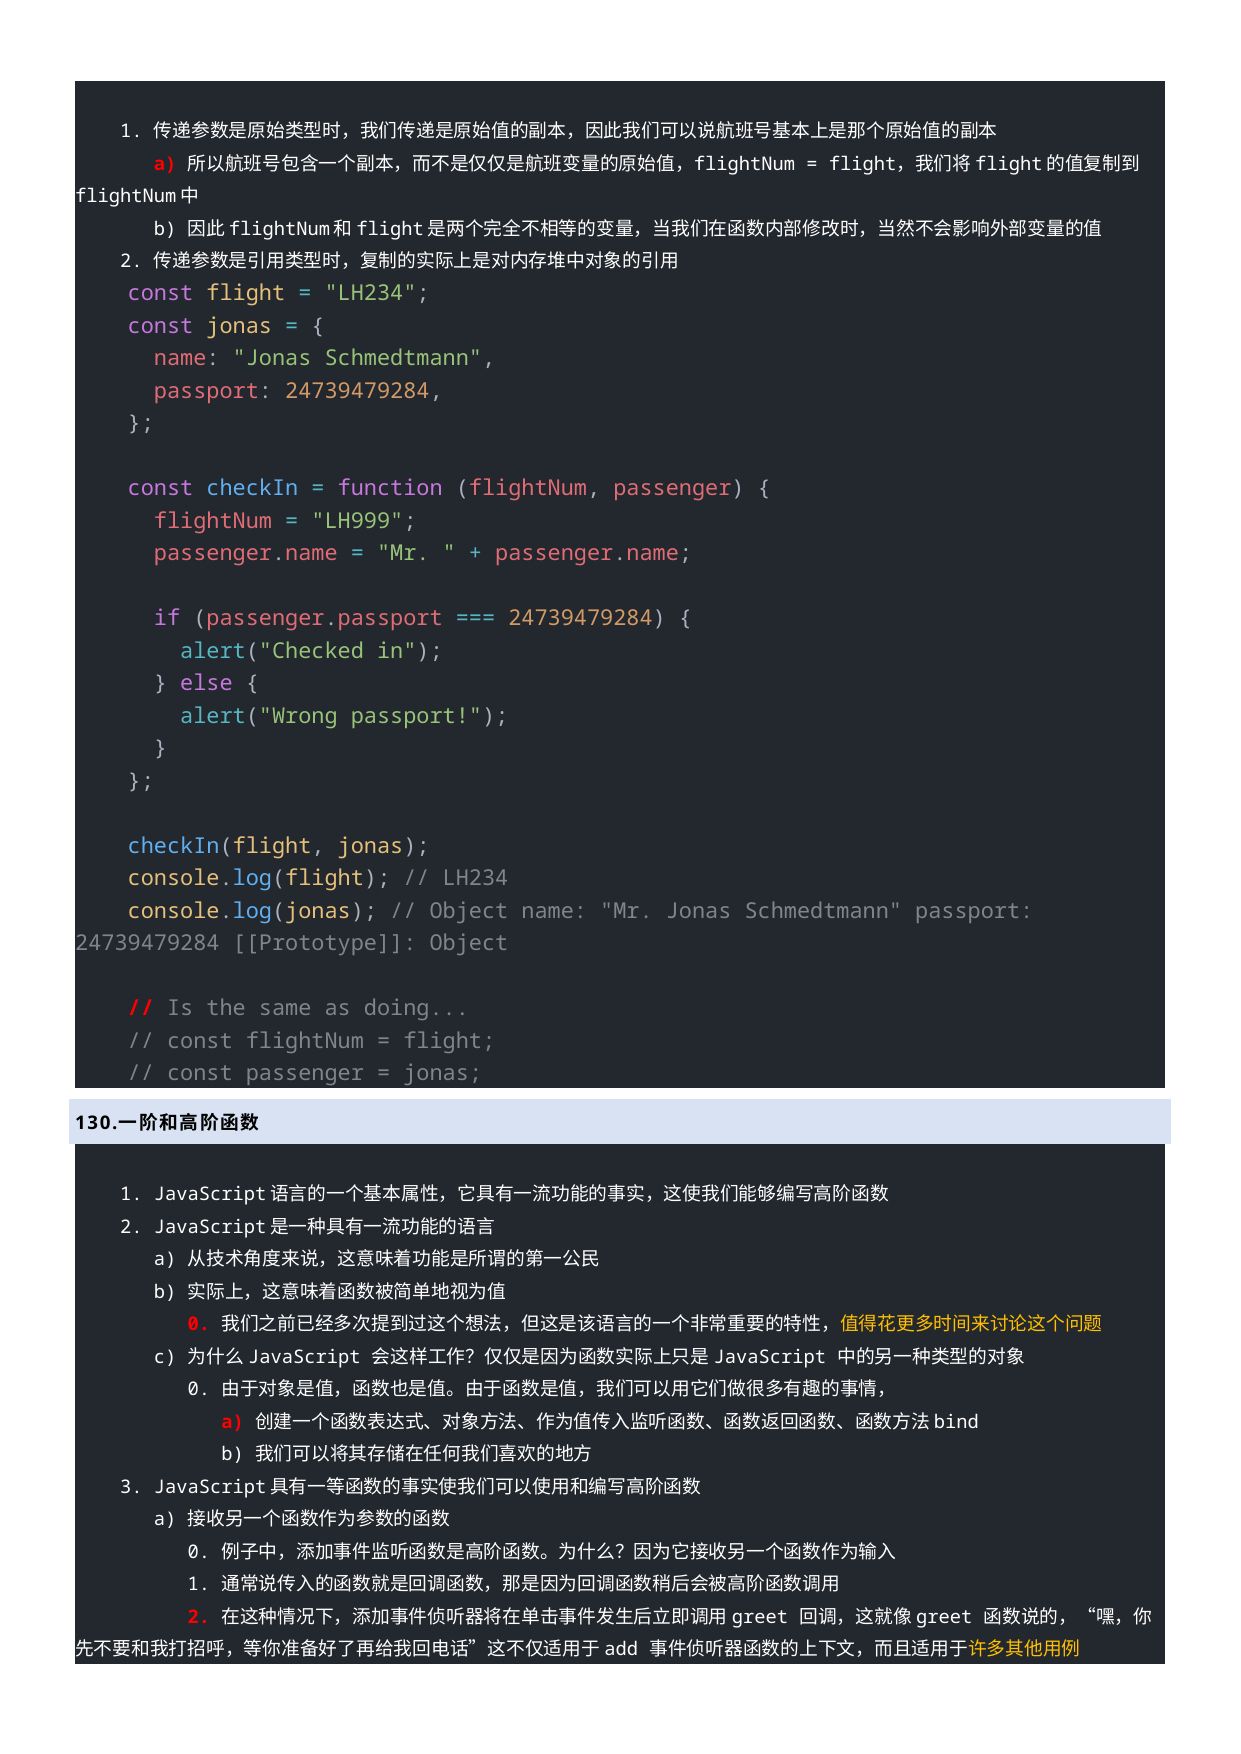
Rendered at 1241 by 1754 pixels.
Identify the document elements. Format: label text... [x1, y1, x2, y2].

text 1. 传递参数是原始类型时，我们传递是原始值的副本，因此我们可以说航班号基本上是那个原始值的副本 [75, 113, 1165, 146]
text 1. 通常说传入的函数就是回调函数，那是因为回调函数稍后会被高阶函数调用 [75, 1566, 1165, 1599]
text const checkIn = function (flightNum, passenger) { [75, 471, 1165, 503]
text a) 从技术角度来说，这意味着功能是所谓的第一公民 [75, 1241, 1165, 1274]
subtitle 130.一阶和高阶函数 [75, 1105, 1165, 1137]
text checkIn(flight, jonas); [75, 828, 1165, 861]
text 0. 例子中，添加事件监听函数是高阶函数。为什么？因为它接收另一个函数作为输入 [75, 1534, 1165, 1566]
text 0. 我们之前已经多次提到过这个想法，但这是该语言的一个非常重要的特性，值得花更多时间来讨论这个问题 [75, 1306, 1165, 1339]
text console.log(jonas); // Object name: "Mr. Jonas Schmedtmann" passport: 24739479284 [[Prototype]]: Object [75, 893, 1165, 958]
text const jonas = { [75, 308, 1165, 341]
text 0. 由于对象是值，函数也是值。由于函数是值，我们可以用它们做很多有趣的事情， [75, 1371, 1165, 1404]
text passenger.name = "Mr. " + passenger.name; [75, 536, 1165, 568]
text 2. 传递参数是引用类型时，复制的实际上是对内存堆中对象的引用 [75, 243, 1165, 276]
text // const passenger = jonas; [75, 1056, 1165, 1088]
text console.log(flight); // LH234 [75, 861, 1165, 893]
text a) 所以航班号包含一个副本，而不是仅仅是航班变量的原始值，flightNum = flight，我们将flight的值复制到flightNum中 [75, 146, 1165, 211]
text name: "Jonas Schmedtmann", [75, 341, 1165, 373]
text 3. JavaScript具有一等函数的事实使我们可以使用和编写高阶函数 [75, 1469, 1165, 1501]
text passport: 24739479284, [75, 373, 1165, 406]
text a) 创建一个函数表达式、对象方法、作为值传入监听函数、函数返回函数、函数方法bind [75, 1404, 1165, 1436]
text }; [75, 763, 1165, 796]
text a) 接收另一个函数作为参数的函数 [75, 1501, 1165, 1534]
text b) 因此flightNum和flight是两个完全不相等的变量，当我们在函数内部修改时，当然不会影响外部变量的值 [75, 211, 1165, 243]
text b) 我们可以将其存储在任何我们喜欢的地方 [75, 1436, 1165, 1469]
text 1. JavaScript语言的一个基本属性，它具有一流功能的事实，这使我们能够编写高阶函数 [75, 1176, 1165, 1209]
text }; [75, 406, 1165, 438]
text } [75, 731, 1165, 763]
text } else { [75, 666, 1165, 698]
text 2. JavaScript是一种具有一流功能的语言 [75, 1209, 1165, 1241]
text c) 为什么 JavaScript 会这样工作？仅仅是因为函数实际上只是 JavaScript 中的另一种类型的对象 [75, 1339, 1165, 1371]
text const flight = "LH234"; [75, 276, 1165, 308]
text b) 实际上，这意味着函数被简单地视为值 [75, 1274, 1165, 1306]
text if (passenger.passport === 24739479284) { [75, 601, 1165, 633]
text flightNum = "LH999"; [75, 503, 1165, 536]
text // const flightNum = flight; [75, 1023, 1165, 1056]
text alert("Wrong passport!"); [75, 698, 1165, 731]
text alert("Checked in"); [75, 633, 1165, 666]
text // Is the same as doing... [75, 991, 1165, 1023]
text 2. 在这种情况下，添加事件侦听器将在单击事件发生后立即调用 greet 回调，这就像 greet 函数说的，“嘿，你先不要和我打招呼，等你准备好了再给我回电话”这不仅适用于 add 事件侦听器函数的上下文，而且适用于许多其他用例 [75, 1599, 1165, 1664]
